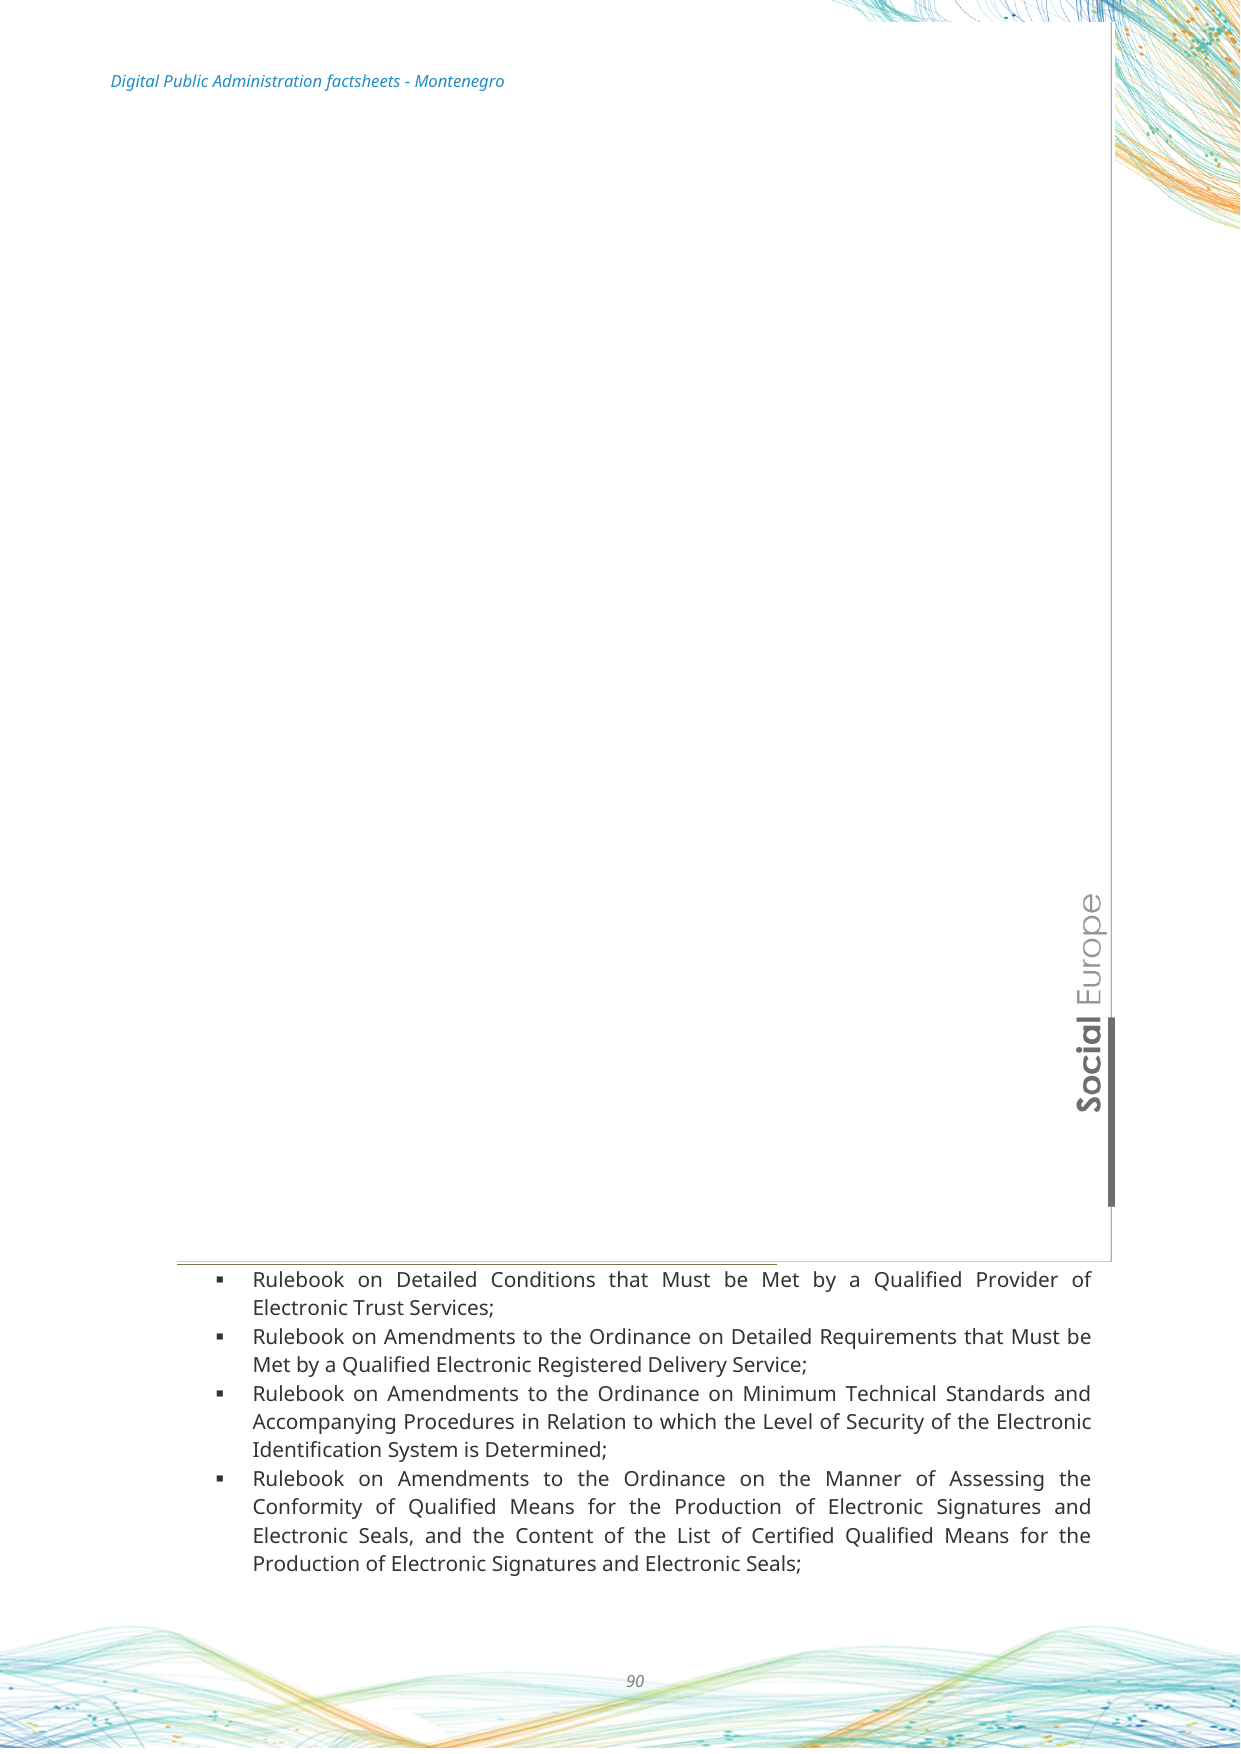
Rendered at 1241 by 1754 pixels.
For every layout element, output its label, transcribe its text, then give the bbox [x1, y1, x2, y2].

list Rulebook on Amendments to the Ordinance on Detailed Requirements that Must be Met by a Qualified Electronic Registered Delivery Service; [215, 1322, 1092, 1379]
list Rulebook on Detailed Conditions that Must be Met by a Qualified Provider of Electronic Trust Services; [215, 1265, 1092, 1322]
picture [0, 1601, 1241, 1748]
list Rulebook on Amendments to the Ordinance on Minimum Technical Standards and Accompanying Procedures in Relation to which the Level of Security of the Electronic Identification System is Determined; [215, 1379, 1092, 1464]
picture [177, 0, 1241, 1262]
list Rulebook on Amendments to the Ordinance on the Manner of Assessing the Conformity of Qualified Means for the Production of Electronic Signatures and Electronic Seals, and the Content of the List of Certified Qualified Means for the Production of Electronic Signatures and Electronic Seals; [215, 1464, 1092, 1578]
